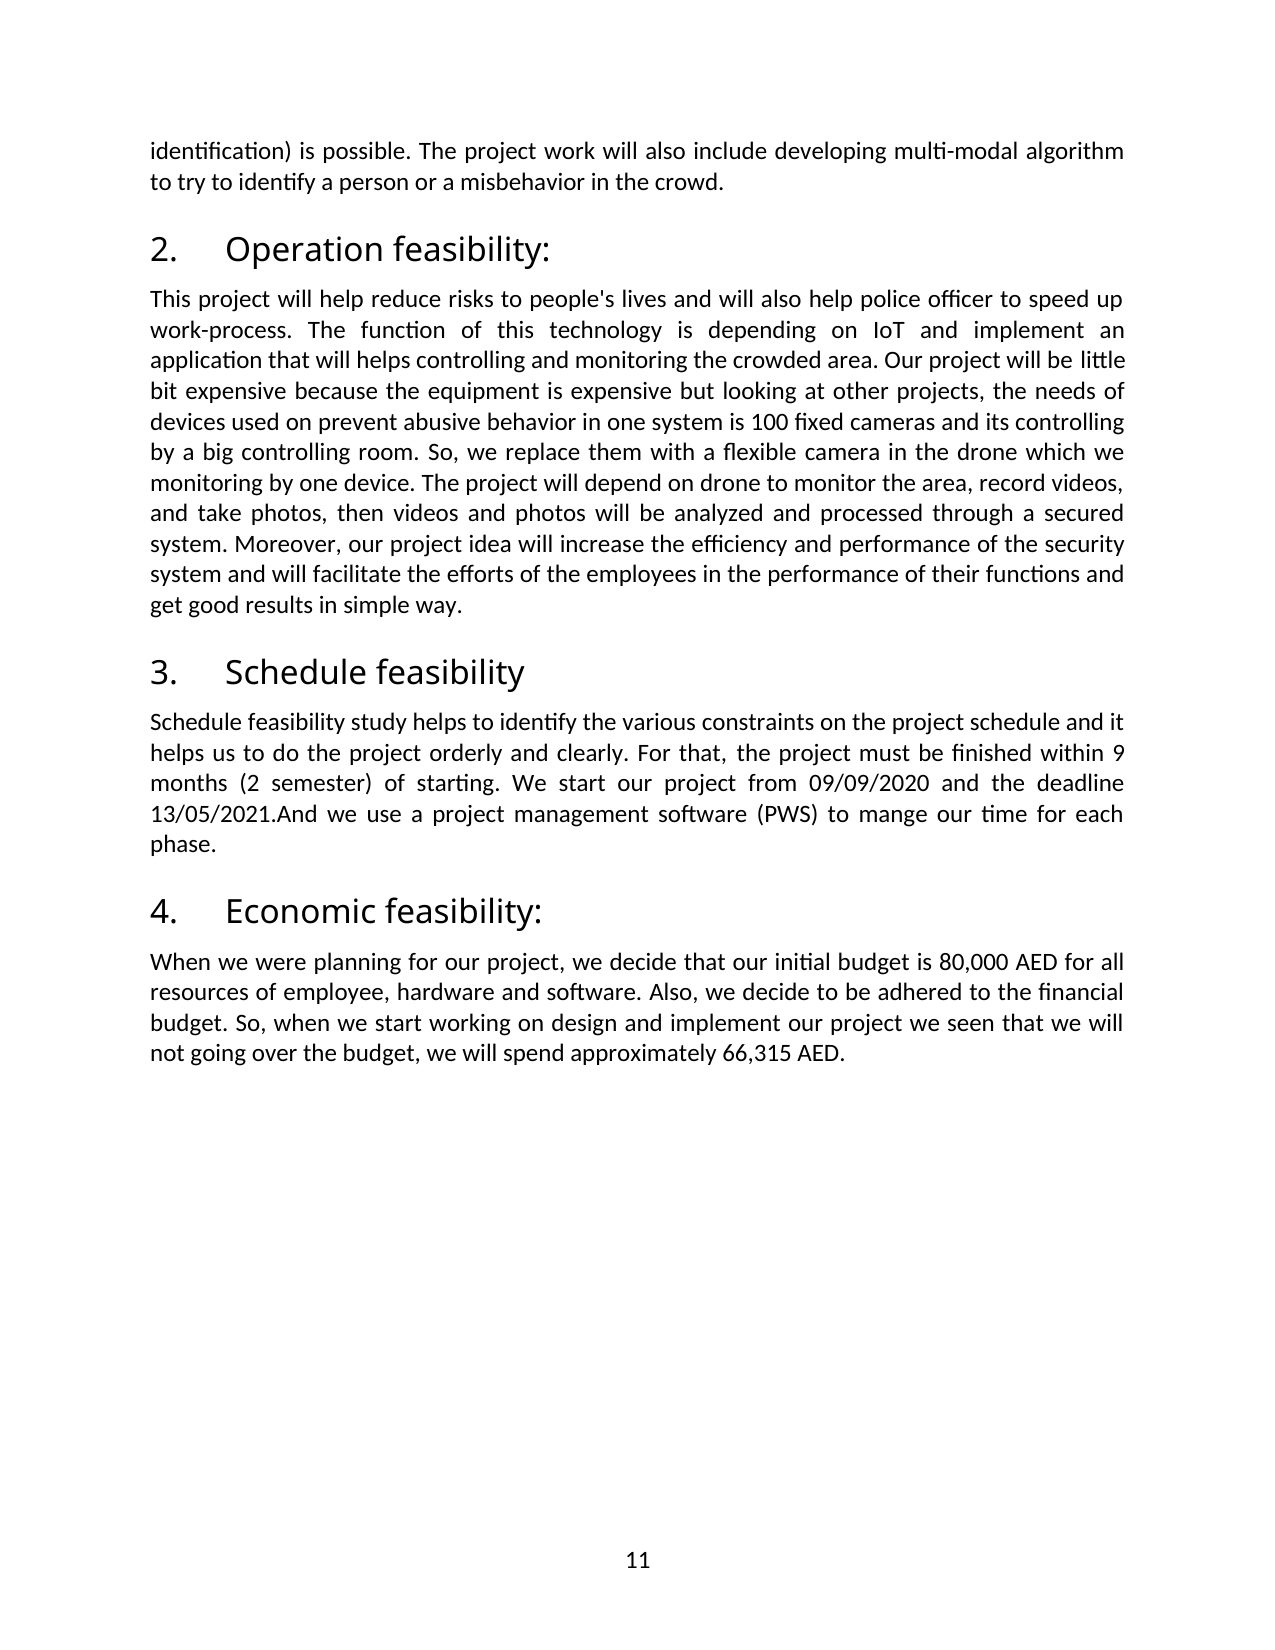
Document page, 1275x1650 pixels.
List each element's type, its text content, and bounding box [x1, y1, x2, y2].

text This project will help reduce risks to people's lives and will also help police officer to speed up work-process. The function of this technology is depending on IoT and implement an application that will helps controlling and monitoring the crowded area. Our project will be little bit expensive because the equipment is expensive but looking at other projects, the needs of devices used on prevent abusive behavior in one system is 100 fixed cameras and its controlling by a big controlling room. So, we replace them with a flexible camera in the drone which we monitoring by one device. The project will depend on drone to monitor the area, record videos, and take photos, then videos and photos will be analyzed and processed through a secured system. Moreover, our project idea will increase the efficiency and performance of the security system and will facilitate the efforts of the employees in the performance of their functions and get good results in simple way. [150, 283, 1126, 619]
subtitle Economic feasibility: [150, 888, 1126, 933]
text When we were planning for our project, we decide that our initial budget is 80,000 AED for all resources of employee, hardware and software. Also, we decide to be adhered to the financial budget. So, when we start working on design and implement our project we seen that we will not going over the budget, we will spend approximately 66,315 AED. [246, 1038, 1126, 1068]
text Schedule feasibility study helps to identify the various constraints on the project schedule and it helps us to do the project orderly and clearly. For that, the project must be finished within 9 months (2 semester) of starting. We start our project from 09/09/2020 and the deadline 13/05/2021.And we use a project management software (PWS) to mange our time for each phase. [150, 706, 1126, 859]
subtitle Operation feasibility: [150, 226, 1126, 271]
subtitle Schedule feasibility [150, 648, 1126, 694]
text When we were planning for our project, we decide that our initial budget is 80,000 AED for all resources of employee, hardware and software. Also, we decide to be adhered to the financial budget. So, when we start working on design and implement our project we seen that we will not going over the budget, we will spend approximately 66,315 AED. [150, 946, 1126, 977]
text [150, 135, 1126, 196]
